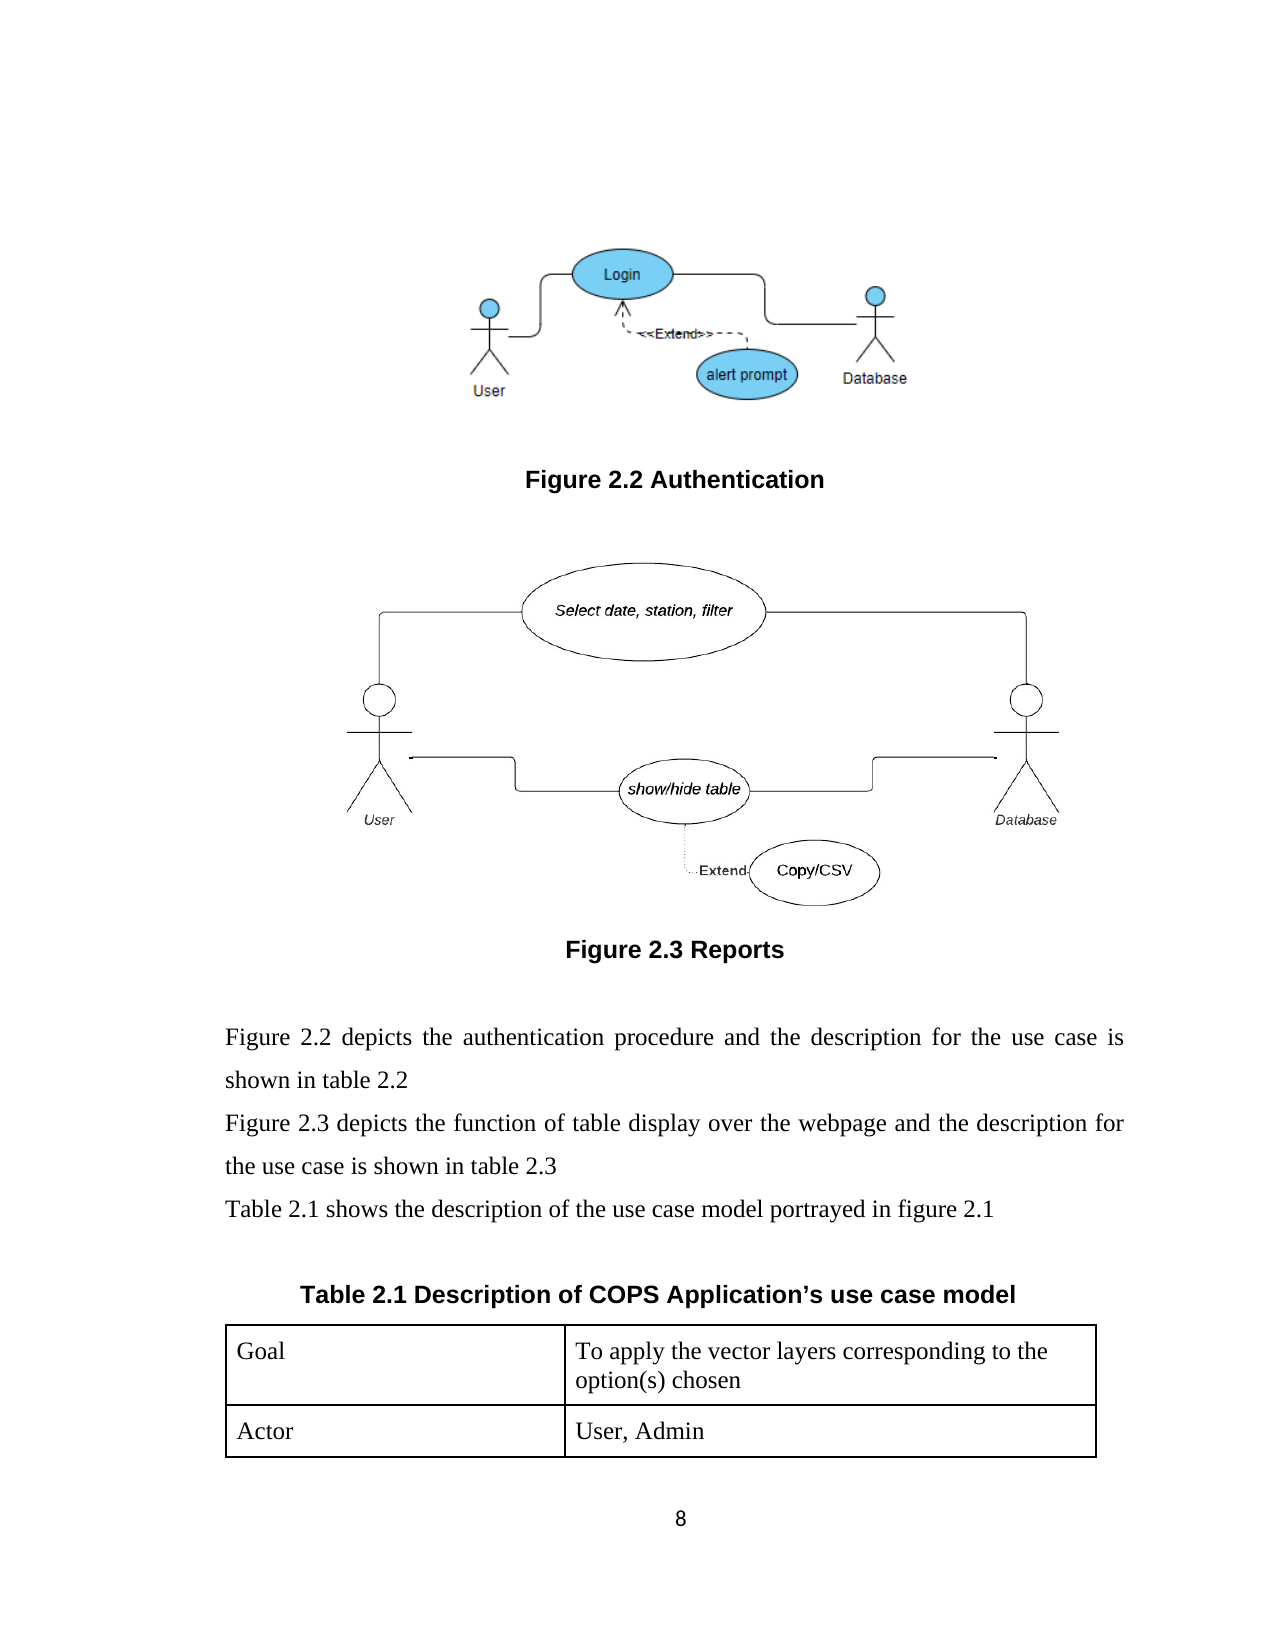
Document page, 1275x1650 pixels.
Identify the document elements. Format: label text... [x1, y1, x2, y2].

text Figure 2.2 depicts the authentication procedure and the description for the use case is shown in table 2.2 [225, 1022, 1125, 1093]
table_cell Actor [227, 1406, 564, 1456]
text Figure 2.3 Reports [225, 935, 1125, 964]
picture [393, 187, 957, 451]
text Figure 2.3 depicts the function of table display over the webpage and the description for the use case is shown in table 2.3 [225, 1108, 1125, 1180]
table_cell User, Admin [566, 1406, 1095, 1456]
picture [225, 551, 1200, 922]
text Figure 2.2 Authentication [225, 465, 1125, 494]
text Table 2.1 shows the description of the use case model portrayed in figure 2.1 [225, 1194, 1125, 1223]
table_header Goal [227, 1326, 564, 1404]
table_header To apply the vector layers corresponding to the option(s) chosen [566, 1326, 1095, 1404]
text Table 2.1 Description of COPS Application’s use case model [300, 1280, 1125, 1309]
